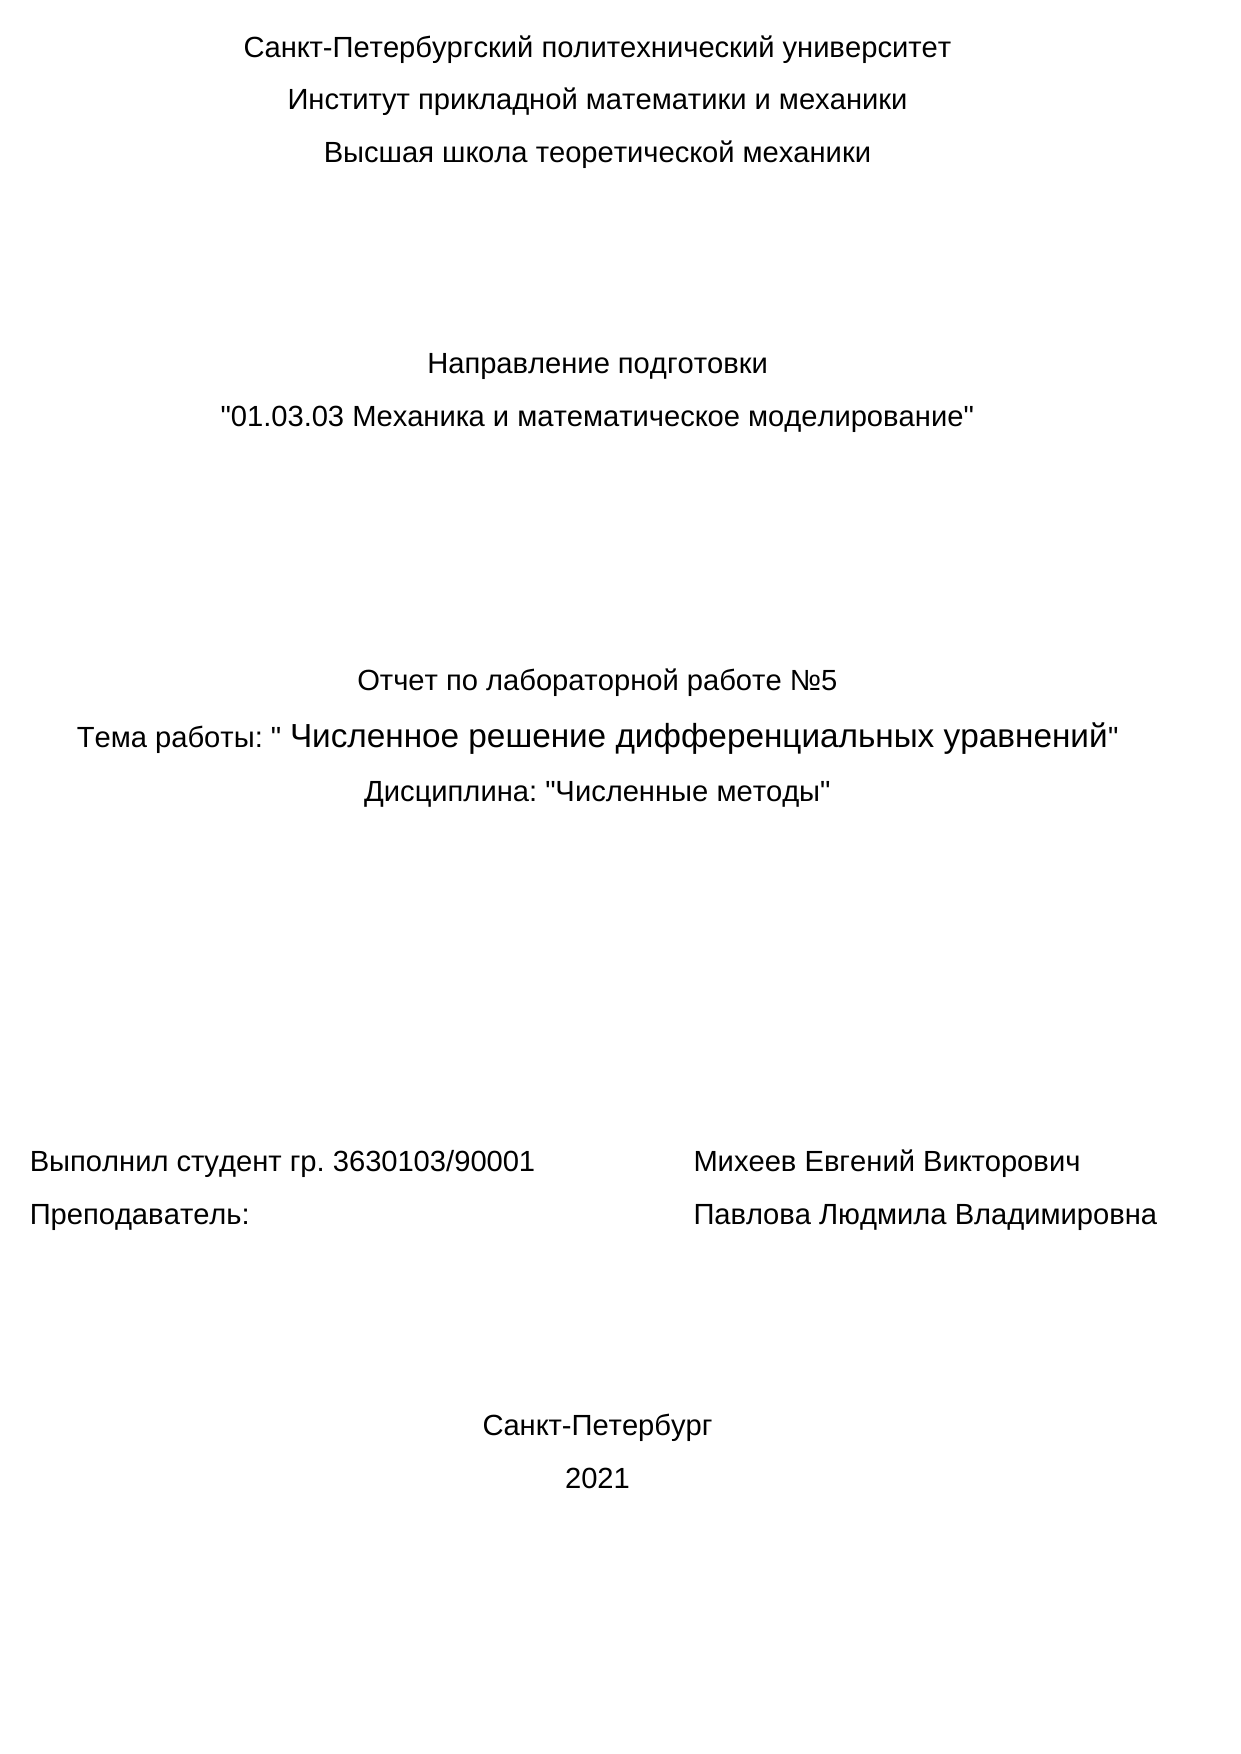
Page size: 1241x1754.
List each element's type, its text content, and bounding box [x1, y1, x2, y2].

text Институт прикладной математики и механики [29, 82, 1165, 116]
text Санкт-Петербург [29, 1408, 1165, 1442]
text Высшая школа теоретической механики [29, 135, 1165, 169]
text Отчет по лабораторной работе №5 [29, 663, 1165, 697]
text Направление подготовки [29, 346, 1165, 380]
text Тема работы: " Численное решение дифференциальных уравнений" [29, 716, 1165, 754]
text Преподаватель: Павлова Людмила Владимировна [29, 1197, 1165, 1230]
text Выполнил студент гр. 3630103/90001 Михеев Евгений Викторович [29, 1144, 1165, 1177]
text Дисциплина: "Численные методы" [29, 774, 1165, 808]
text 2021 [29, 1461, 1165, 1494]
text "01.03.03 Механика и математическое моделирование" [29, 399, 1165, 433]
text Санкт-Петербургский политехнический университет [29, 29, 1165, 63]
